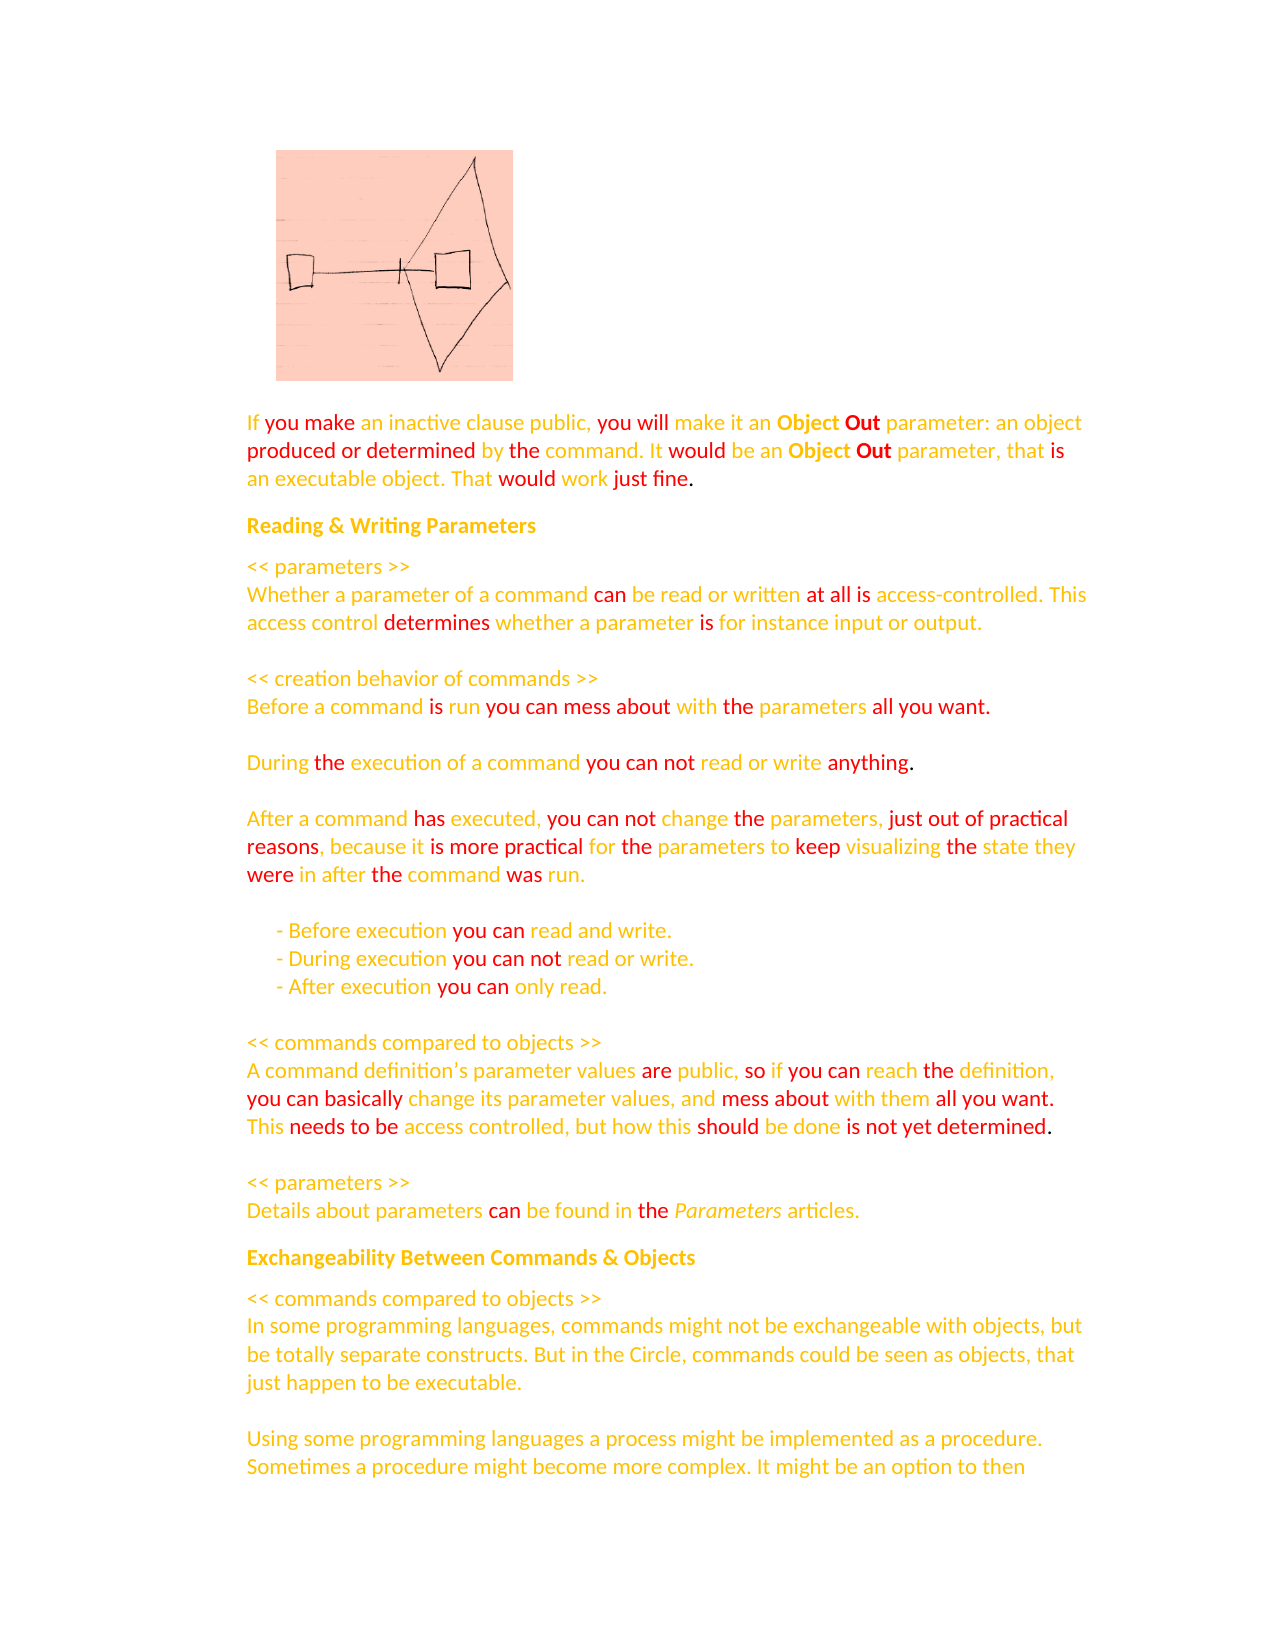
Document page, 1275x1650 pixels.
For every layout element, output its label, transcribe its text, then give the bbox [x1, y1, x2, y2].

subtitle Reading & Writing Parameters [247, 511, 1087, 539]
text Whether a parameter of a command can be read or written at all is access-controlled. This access control determines whether a parameter is for instance input or output. [247, 580, 1087, 636]
text << commands compared to objects >> [247, 1284, 1087, 1312]
text After a command has executed, you can not change the parameters, just out of practical reasons, because it is more practical for the parameters to keep visualizing the state they were in after the command was run. [247, 804, 1087, 888]
text During the execution of a command you can not read or write anything. [247, 748, 1087, 776]
text A command definition’s parameter values are public, so if you can reach the definition, you can basically change its parameter values, and mess about with them all you want. This needs to be access controlled, but how this should be done is not yet determined. [247, 1056, 1087, 1140]
text Details about parameters can be found in the Parameters articles. [247, 1196, 1087, 1224]
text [247, 1424, 1087, 1480]
text Before a command is run you can mess about with the parameters all you want. [247, 692, 1087, 720]
text If you make an inactive clause public, you will make it an Object Out parameter: an object produced or determined by the command. It would be an Object Out parameter, that is an executable object. That would work just fine. [247, 408, 1087, 493]
text << parameters >> [247, 552, 1087, 580]
text << creation behavior of commands >> [247, 664, 1087, 692]
text << parameters >> [247, 1168, 1087, 1196]
text << commands compared to objects >> [247, 1028, 1087, 1056]
subtitle Exchangeability Between Commands & Objects [247, 1243, 1087, 1271]
text - After execution you can only read. [276, 972, 1087, 1000]
text - During execution you can not read or write. [276, 944, 1087, 972]
text In some programming languages, commands might not be exchangeable with objects, but be totally separate constructs. But in the Circle, commands could be seen as objects, that just happen to be executable. [247, 1312, 1087, 1396]
text - Before execution you can read and write. [276, 916, 1087, 944]
